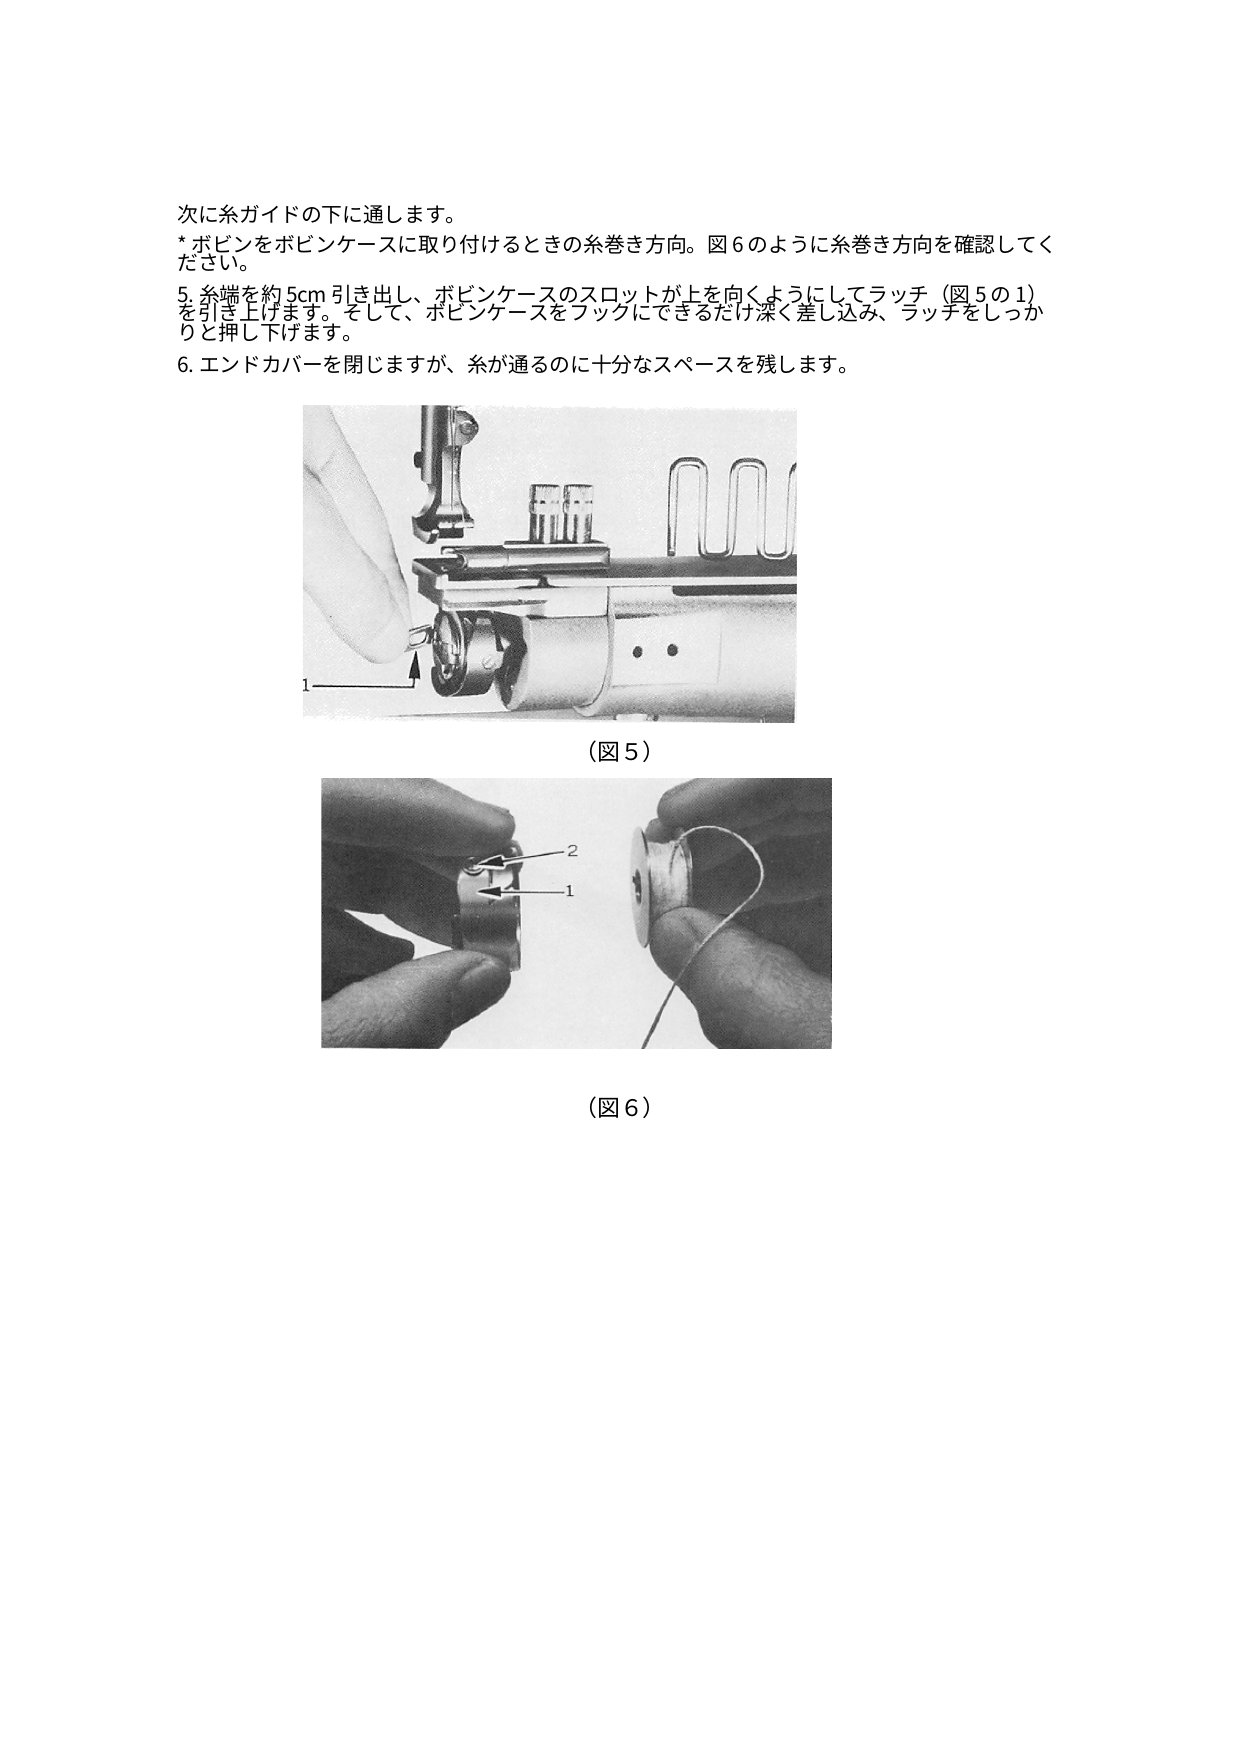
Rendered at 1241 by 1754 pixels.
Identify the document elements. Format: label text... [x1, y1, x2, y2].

text （図５） [177, 409, 1063, 767]
text （図６） [177, 1090, 1063, 1123]
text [177, 207, 1063, 226]
text 5. 糸端を約5cm引き出し、ボビンケースのスロットが上を向くようにしてラッチ（図5の1）を引き上げます。そして、ボビンケースをフックにできるだけ深く差し込み、ラッチをしっかりと押し下げます。 [177, 287, 1063, 346]
text 6. エンドカバーを閉じますが、糸が通るのに十分なスペースを残します。 [177, 357, 1063, 376]
text * ボビンをボビンケースに取り付けるときの糸巻き方向。図6のように糸巻き方向を確認してください。 [177, 237, 1063, 276]
picture [302, 405, 797, 409]
picture [321, 778, 832, 1049]
